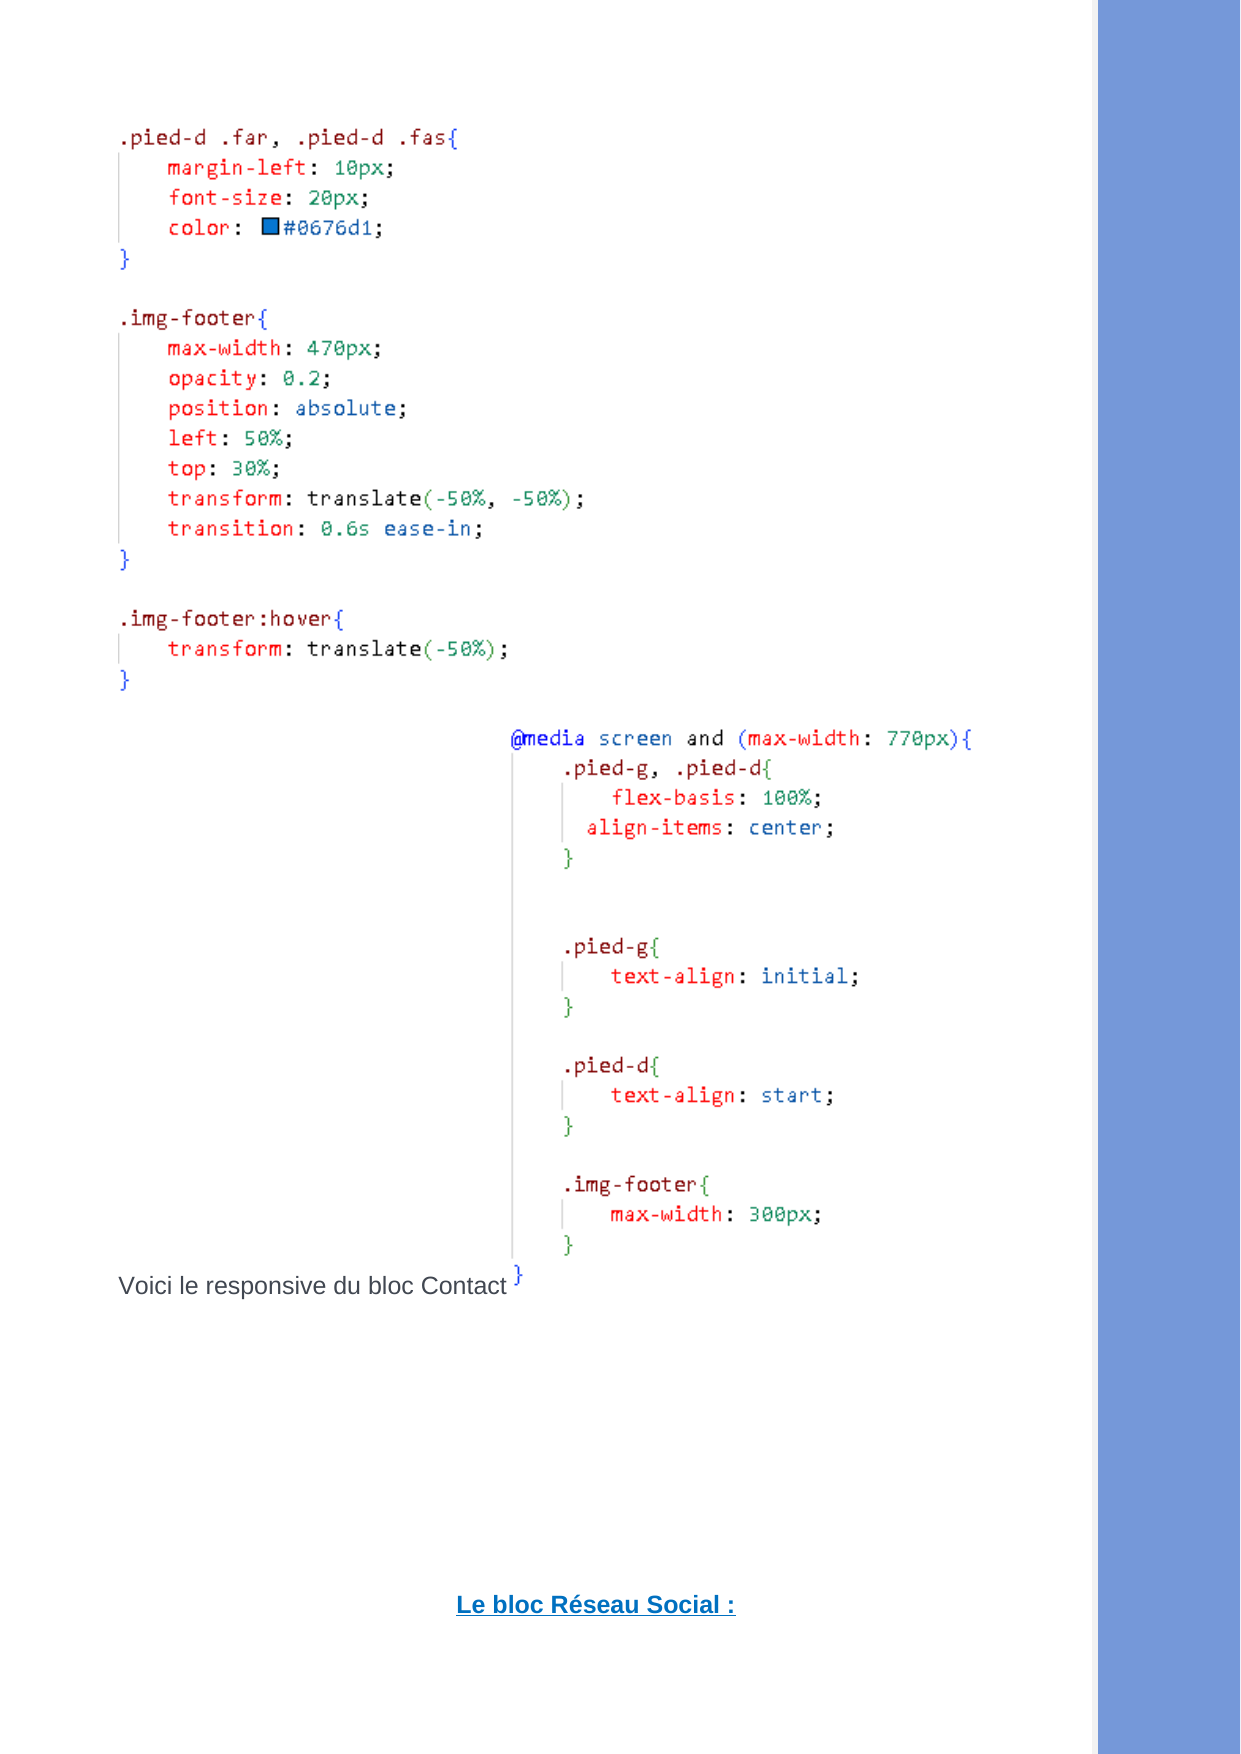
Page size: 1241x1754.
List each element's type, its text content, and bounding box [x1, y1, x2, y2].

picture [118, 118, 994, 702]
picture [507, 722, 1071, 1295]
text Le bloc Réseau Social : [118, 1589, 1122, 1618]
